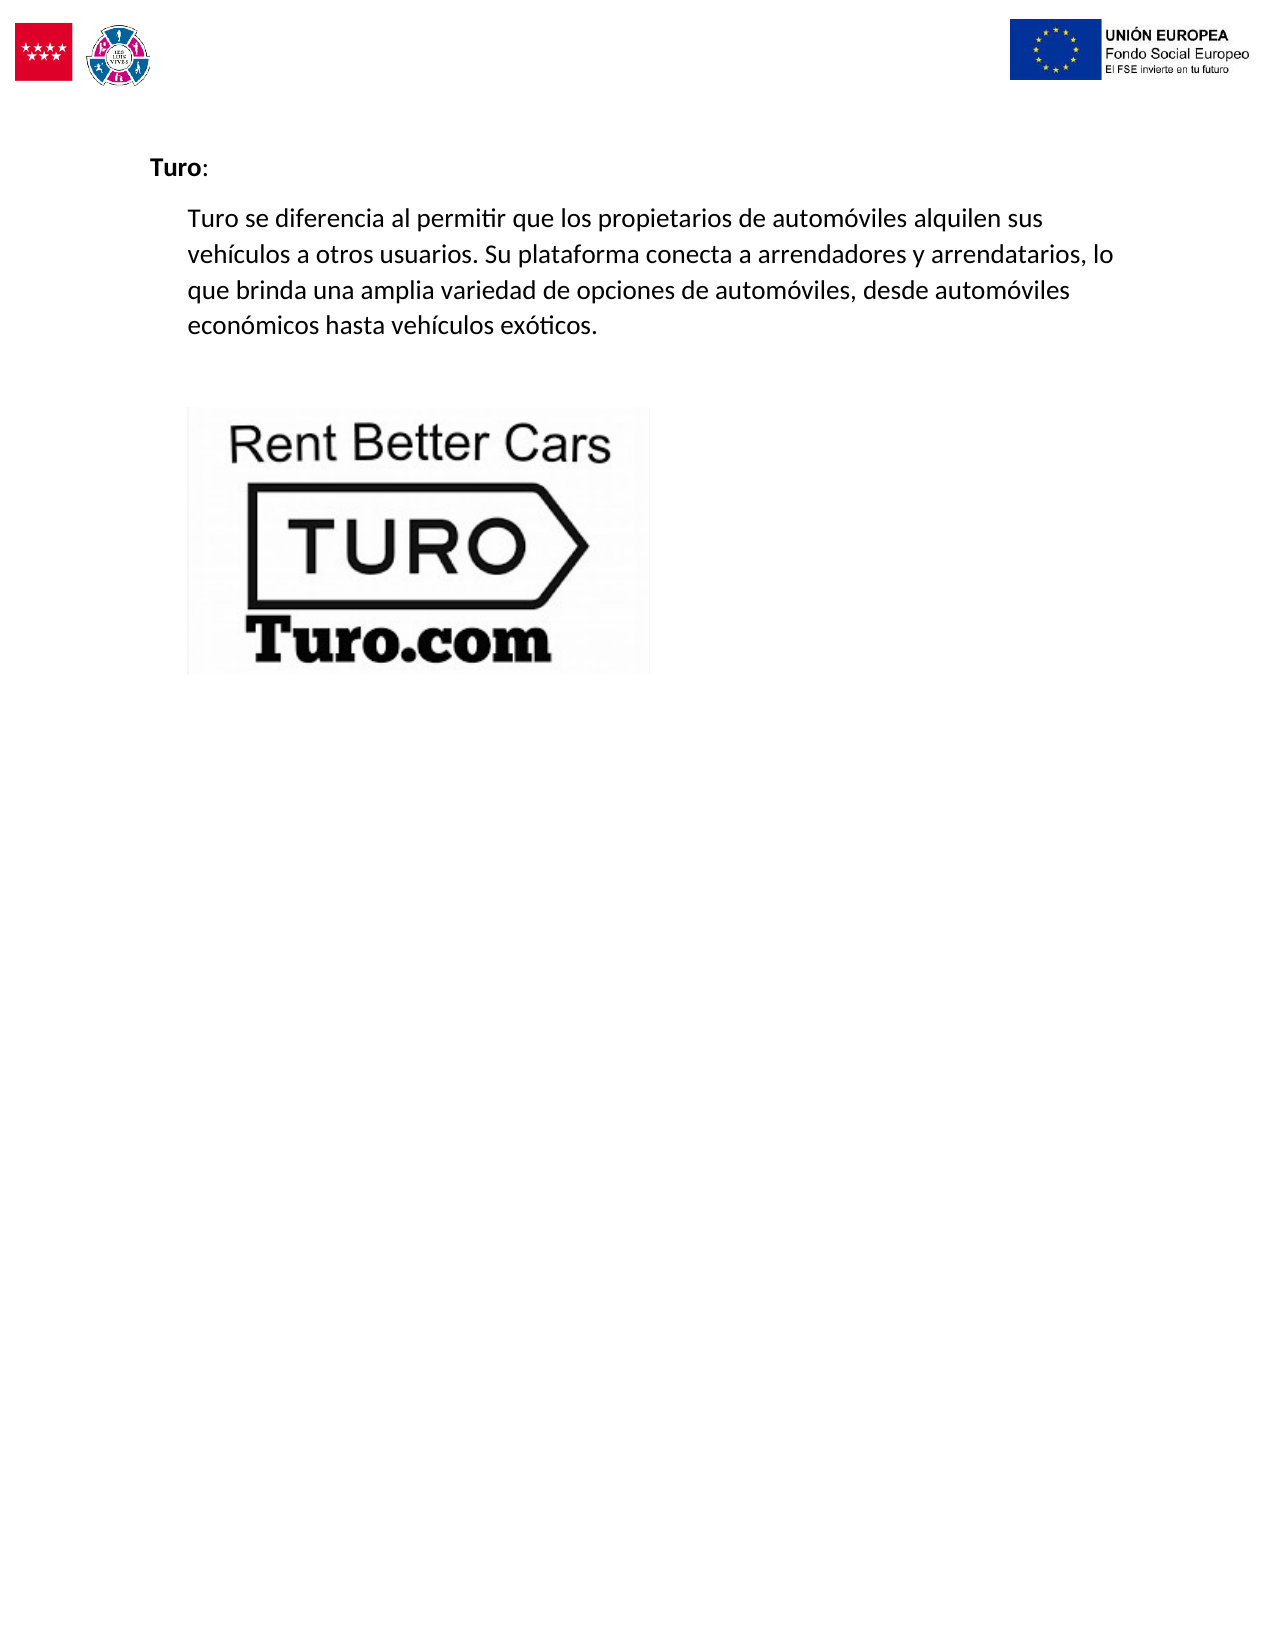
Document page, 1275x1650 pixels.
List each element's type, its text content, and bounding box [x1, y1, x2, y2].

text Turo se diferencia al permitir que los propietarios de automóviles alquilen sus vehículos a otros usuarios. Su plataforma conecta a arrendadores y arrendatarios, lo que brinda una amplia variedad de opciones de automóviles, desde automóviles económicos hasta vehículos exóticos. [187, 202, 1124, 342]
picture [86, 25, 150, 86]
picture [14, 22, 73, 81]
picture [1010, 19, 1251, 80]
text Turo: [150, 150, 1173, 183]
picture [187, 407, 650, 674]
